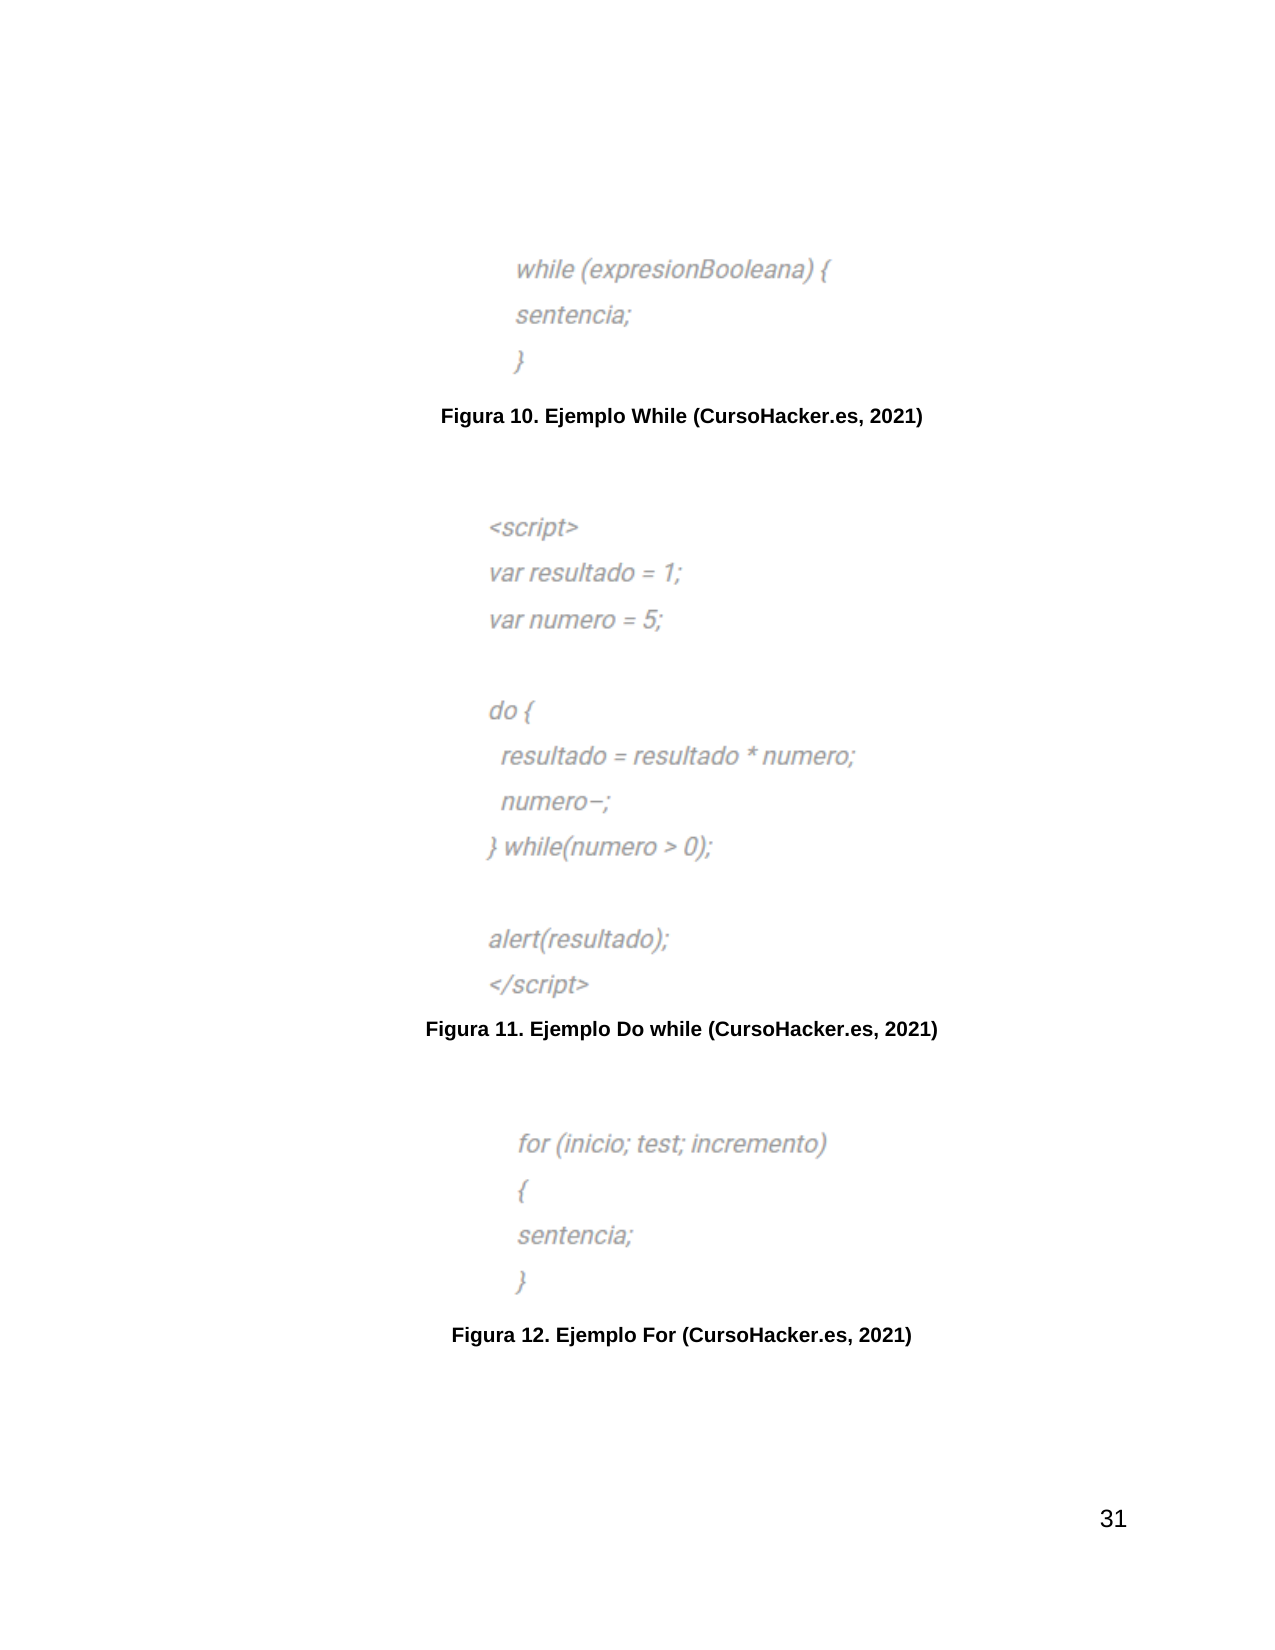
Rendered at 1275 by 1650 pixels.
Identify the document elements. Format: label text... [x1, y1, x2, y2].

picture [510, 1105, 853, 1309]
picture [505, 236, 859, 390]
text Figura 12. Ejemplo For [236, 1322, 1127, 1346]
text Figura 10. Ejemplo While [236, 404, 1127, 428]
text Figura 11. Ejemplo Do while [236, 1017, 1127, 1041]
picture [478, 491, 885, 1003]
